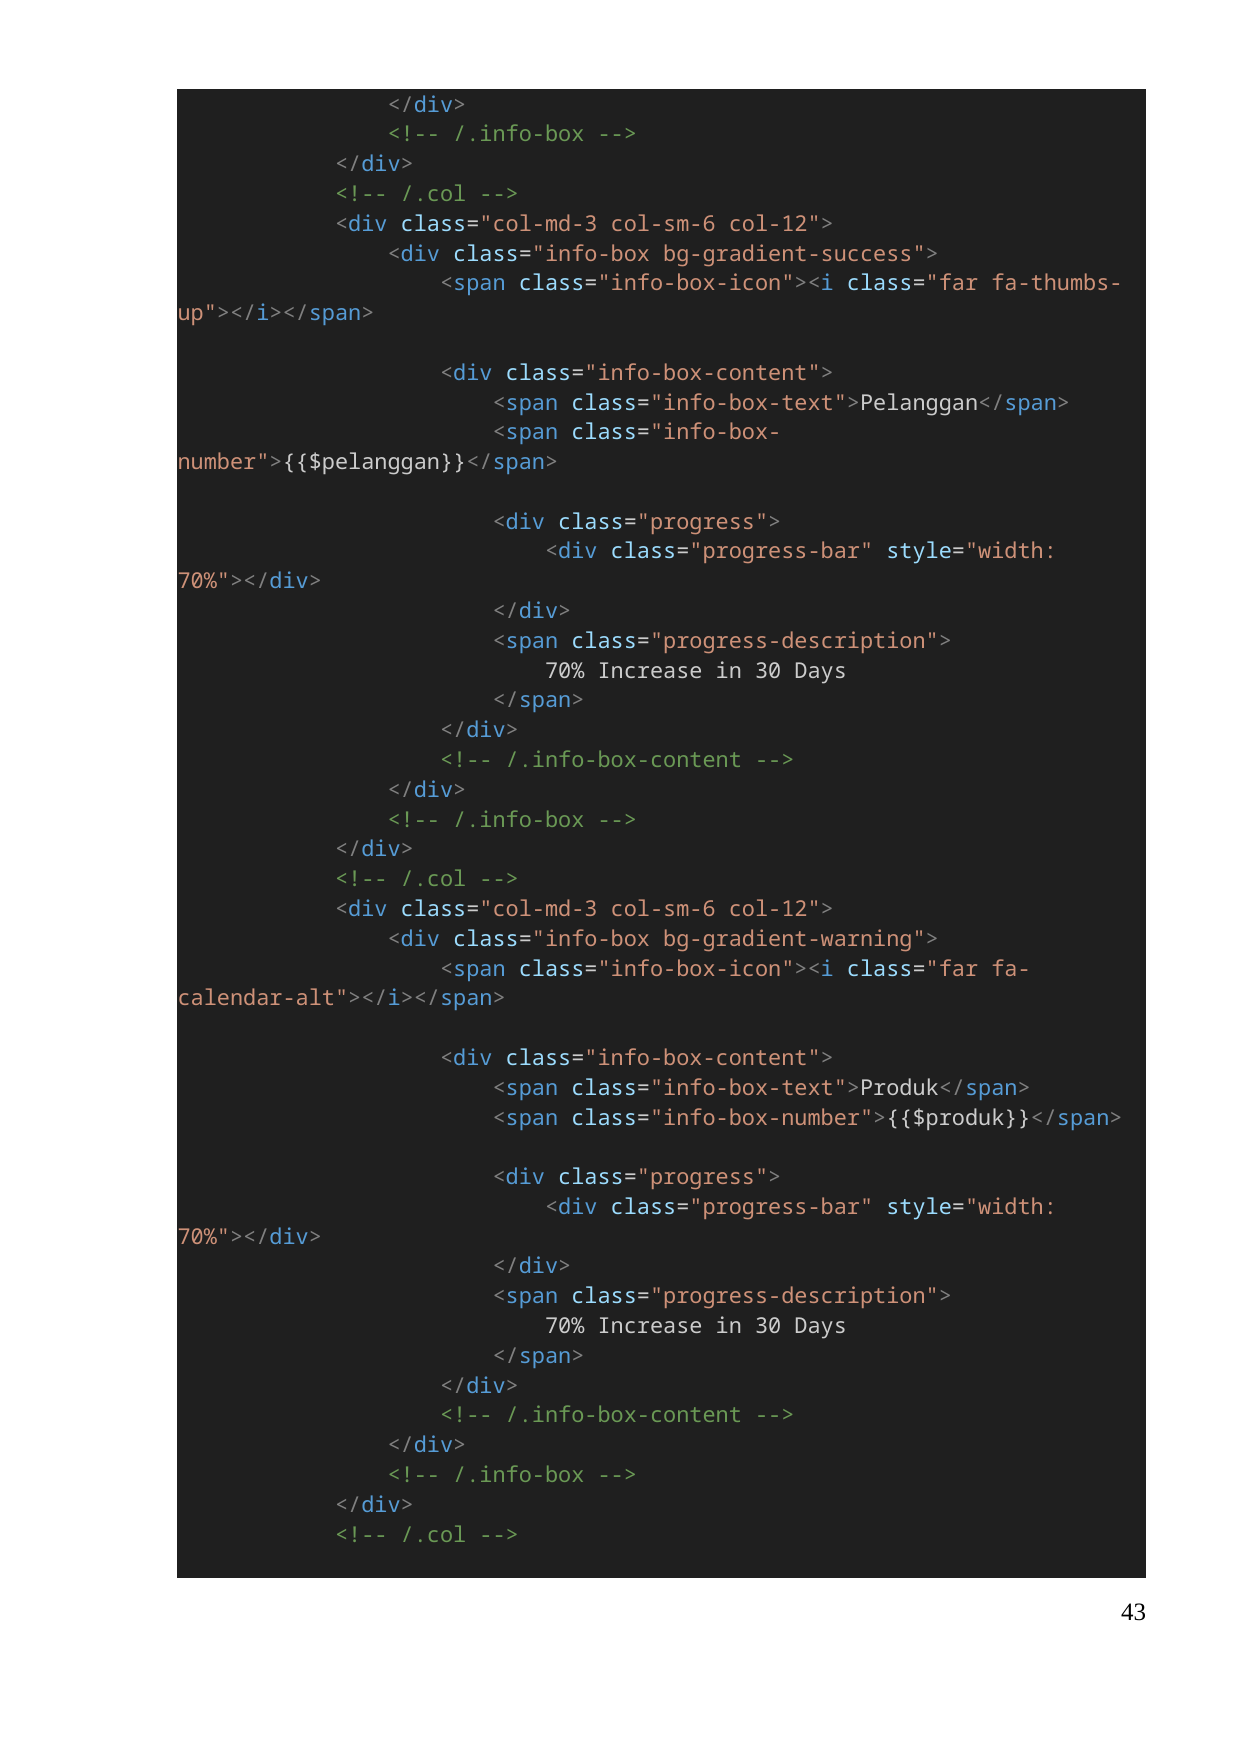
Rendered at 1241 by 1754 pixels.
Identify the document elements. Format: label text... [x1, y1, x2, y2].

text <span class="info-box-number">{{$pelanggan}}</span> [177, 416, 1146, 476]
text 70% Increase in 30 Days [177, 655, 1146, 684]
text <span class="info-box-icon"><i class="far fa-calendar-alt"></i></span> [177, 953, 1146, 1012]
text <div class="info-box-content"> [177, 1042, 1146, 1072]
text </span> [177, 684, 1146, 714]
text 70% Increase in 30 Days [177, 1310, 1146, 1340]
text </div> [177, 1489, 1146, 1519]
text </div> [177, 89, 1146, 118]
text <div class="col-md-3 col-sm-6 col-12"> [177, 893, 1146, 923]
text <!-- /.info-box --> [177, 118, 1146, 148]
text <div class="progress-bar" style="width: 70%"></div> [177, 536, 1146, 595]
text </span> [177, 1340, 1146, 1370]
text <div class="info-box bg-gradient-success"> [177, 238, 1146, 267]
text </div> [177, 774, 1146, 804]
text <div class="progress"> [177, 1161, 1146, 1191]
text <!-- /.col --> [177, 1519, 1146, 1548]
text <span class="progress-description"> [177, 625, 1146, 655]
text <!-- /.info-box --> [177, 1459, 1146, 1489]
text <div class="info-box bg-gradient-warning"> [177, 923, 1146, 953]
text <div class="info-box-content"> [177, 357, 1146, 387]
text <!-- /.info-box --> [177, 804, 1146, 833]
text <!-- /.info-box-content --> [177, 1399, 1146, 1429]
text <span class="progress-description"> [177, 1280, 1146, 1310]
text <div class="progress-bar" style="width: 70%"></div> [177, 1191, 1146, 1251]
text </div> [177, 714, 1146, 744]
text </div> [177, 595, 1146, 625]
text <span class="info-box-text">Produk</span> [177, 1072, 1146, 1102]
text <!-- /.info-box-content --> [177, 744, 1146, 774]
text <!-- /.col --> [177, 178, 1146, 208]
text </div> [177, 148, 1146, 178]
text </div> [177, 1370, 1146, 1399]
text <span class="info-box-number">{{$produk}}</span> [177, 1102, 1146, 1131]
text </div> [177, 1429, 1146, 1459]
text <span class="info-box-icon"><i class="far fa-thumbs-up"></i></span> [177, 267, 1146, 327]
text </div> [177, 833, 1146, 863]
text <span class="info-box-text">Pelanggan</span> [177, 387, 1146, 416]
text <div class="col-md-3 col-sm-6 col-12"> [177, 208, 1146, 238]
text <div class="progress"> [177, 506, 1146, 536]
text <!-- /.col --> [177, 863, 1146, 893]
text </div> [177, 1251, 1146, 1280]
